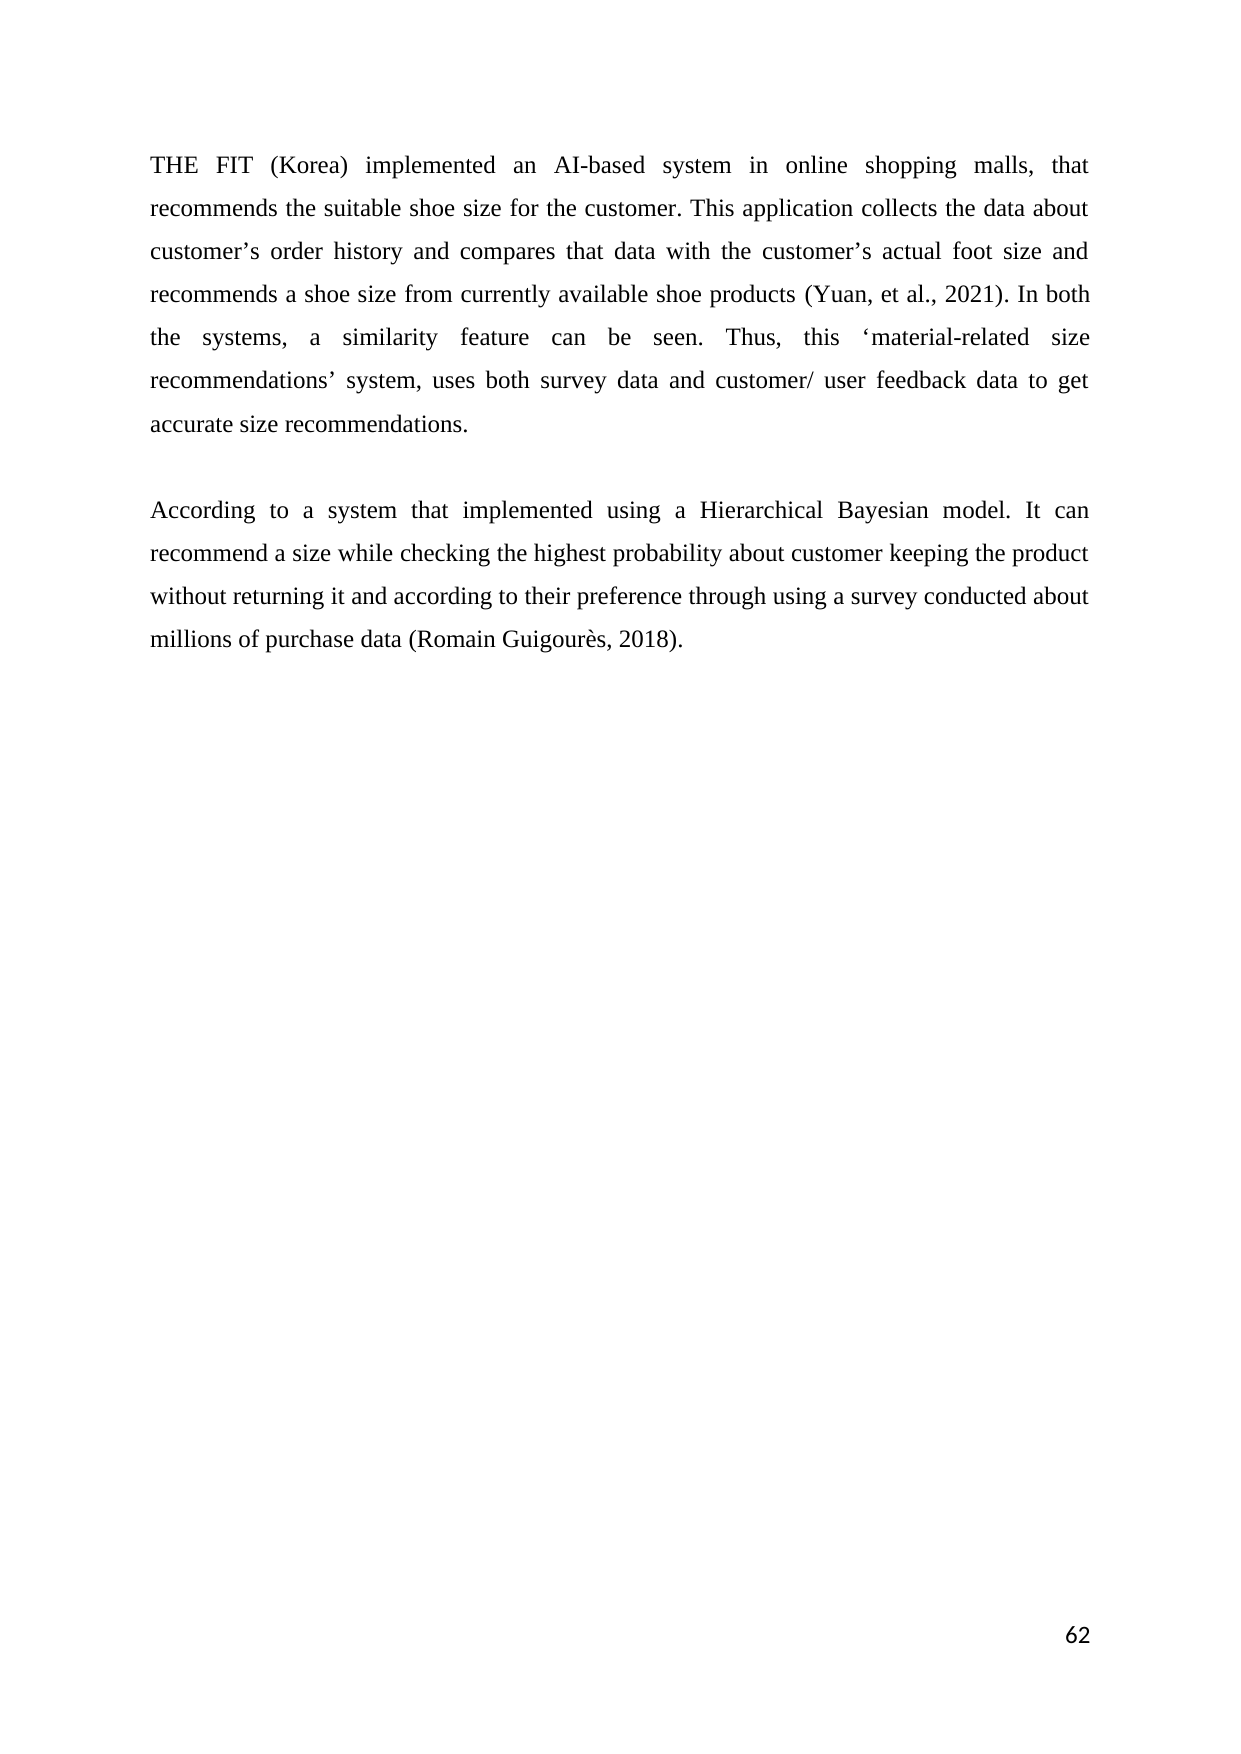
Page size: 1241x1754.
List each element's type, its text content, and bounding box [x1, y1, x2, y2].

text THE FIT (Korea) implemented an AI-based system in online shopping malls, that recommends the suitable shoe size for the customer. This application collects the data about customer’s order history and compares that data with the customer’s actual foot size and recommends a shoe size from currently available shoe products. In both the systems, a similarity feature can be seen. Thus, this ‘material-related size recommendations’ system, uses both survey data and customer/ user feedback data to get accurate size recommendations. [150, 150, 1090, 437]
text According to a system that implemented using a Hierarchical Bayesian model. It can recommend a size while checking the highest probability about customer keeping the product without returning it and according to their preference through using a survey conducted about millions of purchase data. [150, 495, 1090, 653]
